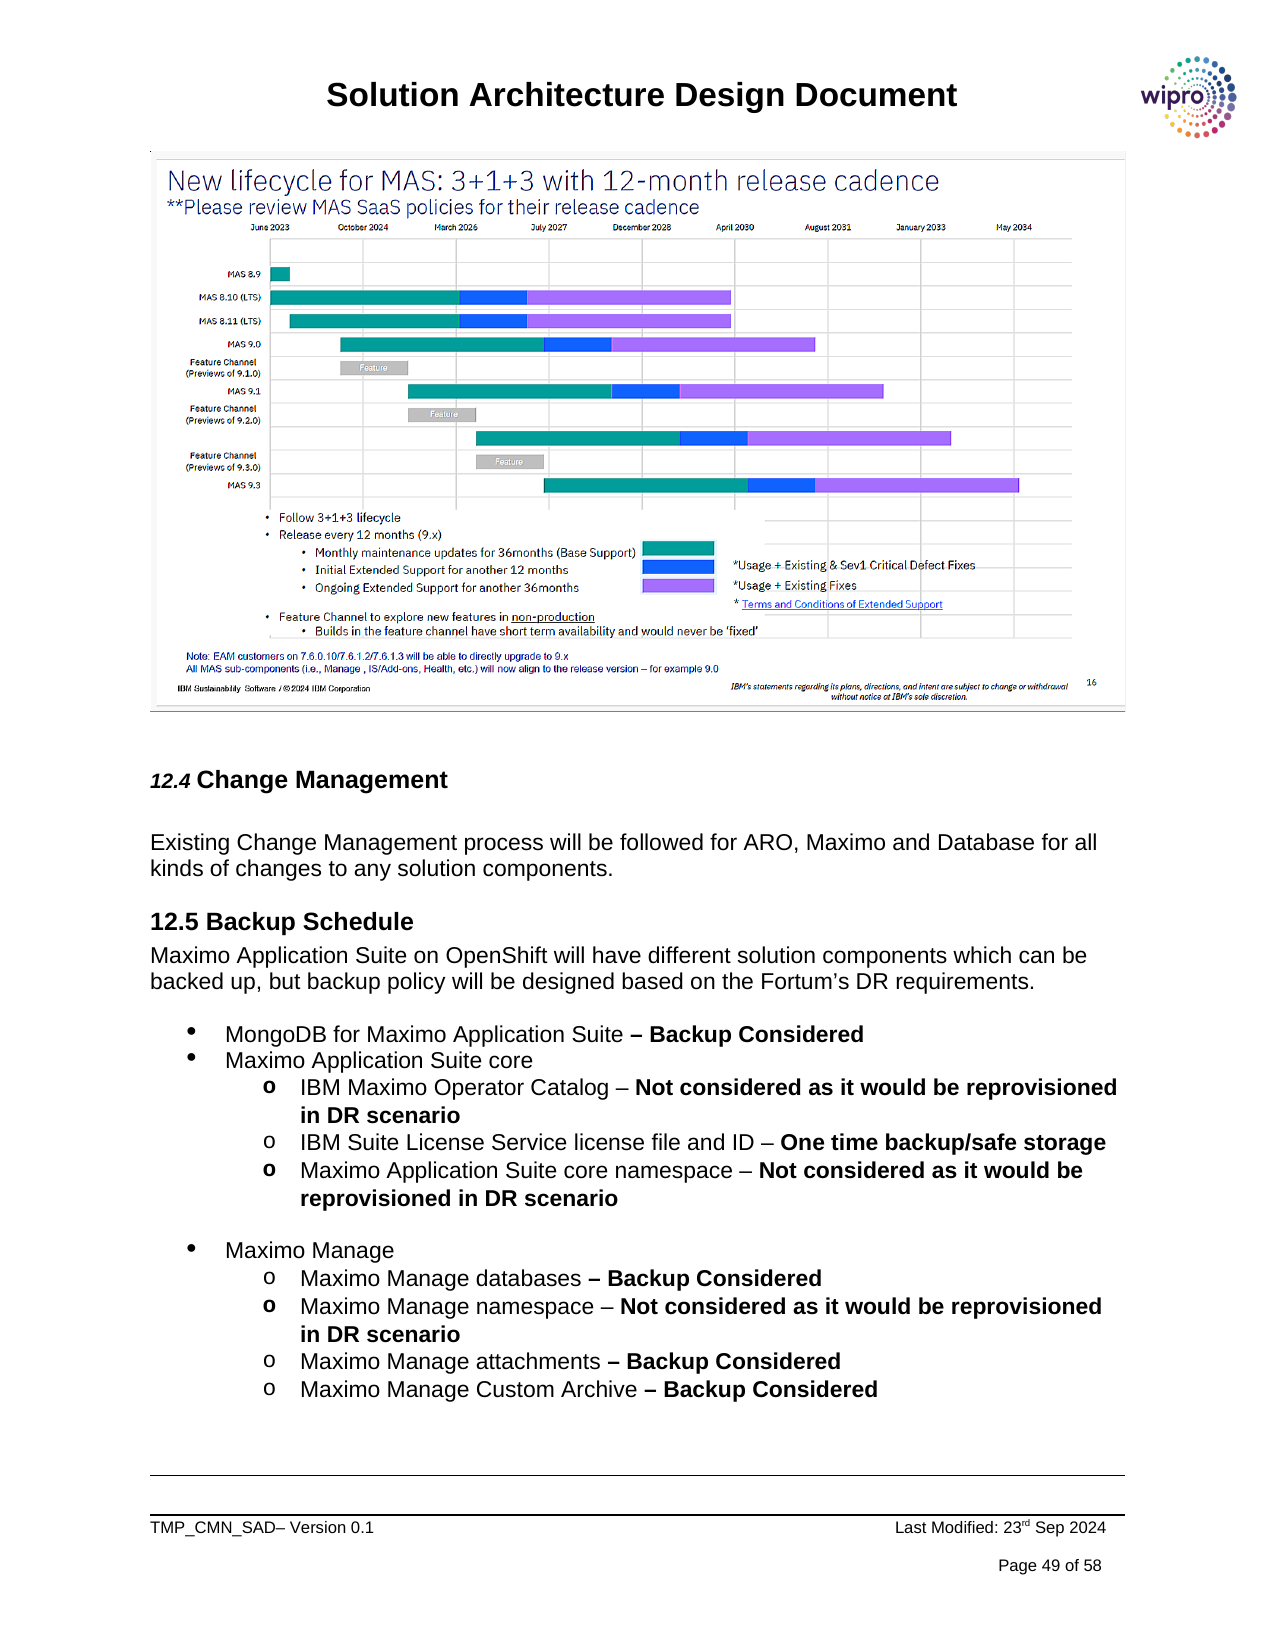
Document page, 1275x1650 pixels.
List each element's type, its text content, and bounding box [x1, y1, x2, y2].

text Maximo Application Suite on OpenShift will have different solution components which can be backed up, but backup policy will be designed based on the Fortum’s DR requirements. [150, 942, 1125, 994]
list Maximo Manage Custom Archive – Backup Considered [262, 1375, 1125, 1403]
list Maximo Manage [187, 1237, 1125, 1264]
list Maximo Application Suite core [187, 1047, 1125, 1073]
list IBM Suite License Service license file and ID – One time backup/safe storage [262, 1128, 1125, 1156]
list Maximo Manage namespace – Not considered as it would be reprovisioned in DR scenario [262, 1292, 1125, 1347]
list MongoDB for Maximo Application Suite – Backup Considered [187, 1021, 1125, 1047]
list Maximo Manage databases – Backup Considered [262, 1264, 1125, 1292]
text Existing Change Management process will be followed for ARO, Maximo and Database for all kinds of changes to any solution components. [150, 829, 1125, 882]
list Maximo Application Suite core namespace – Not considered as it would be reprovisioned in DR scenario [262, 1156, 1125, 1211]
list Maximo Manage attachments – Backup Considered [262, 1347, 1125, 1375]
subtitle Backup Schedule [150, 907, 1125, 935]
picture [150, 28, 1252, 712]
list IBM Maximo Operator Catalog – Not considered as it would be reprovisioned in DR scenario [262, 1073, 1125, 1128]
subtitle Change Management [150, 765, 1125, 794]
